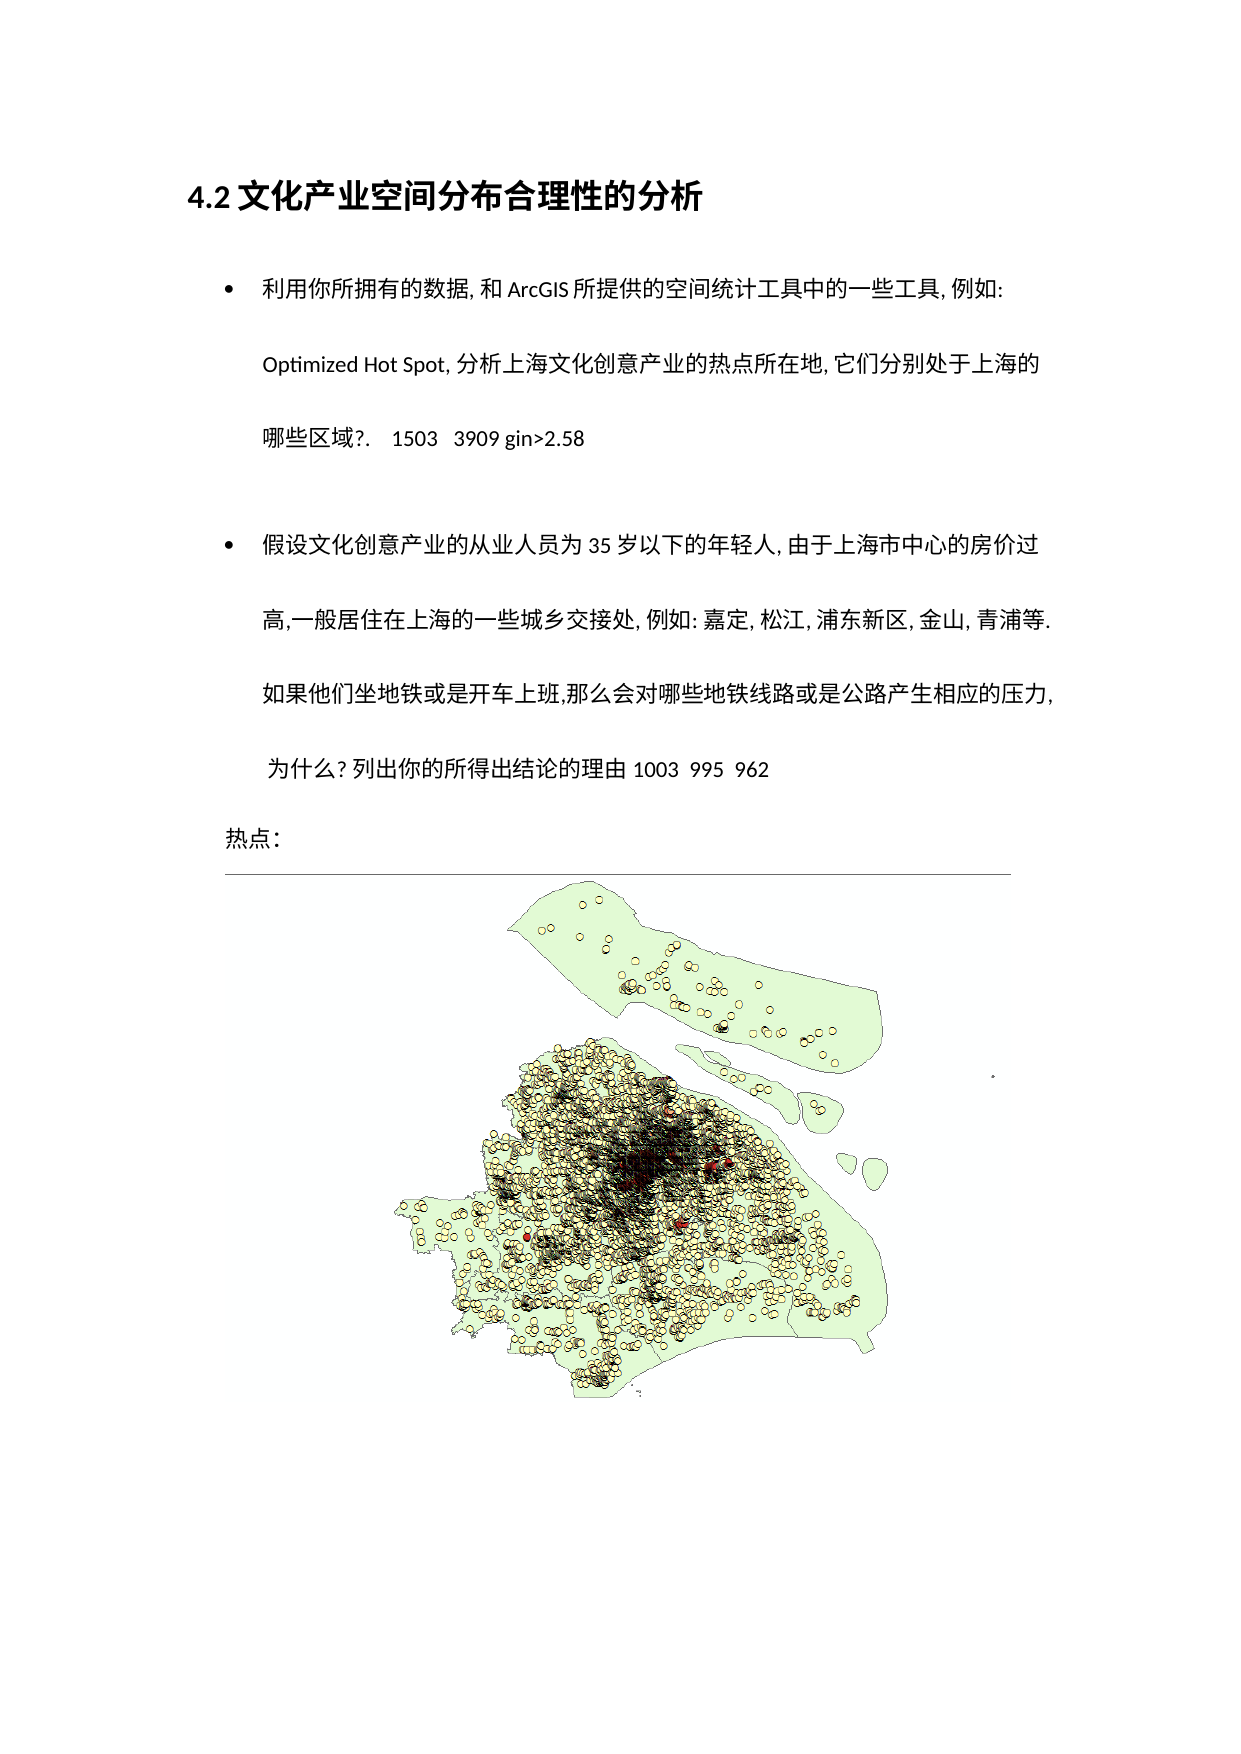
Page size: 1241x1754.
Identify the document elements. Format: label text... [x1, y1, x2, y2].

list 热点： [225, 805, 1053, 870]
list 利用你所拥有的数据, 和ArcGIS所提供的空间统计工具中的一些工具, 例如: Optimized Hot Spot, 分析上海文化创意产业的热点所在地, 它们分别处于上海的哪些区域?. 1503 3909 gin>2.58 [225, 255, 1053, 469]
list 假设文化创意产业的从业人员为35岁以下的年轻人, 由于上海市中心的房价过高,一般居住在上海的一些城乡交接处, 例如: 嘉定, 松江, 浦东新区, 金山, 青浦等. 如果他们坐地铁或是开车上班,那么会对哪些地铁线路或是公路产生相应的压力, 为什么? 列出你的所得出结论的理由 1003 995 962 [225, 511, 1053, 800]
picture [225, 874, 1011, 1402]
text 4.2文化产业空间分布合理性的分析 [187, 162, 1053, 227]
